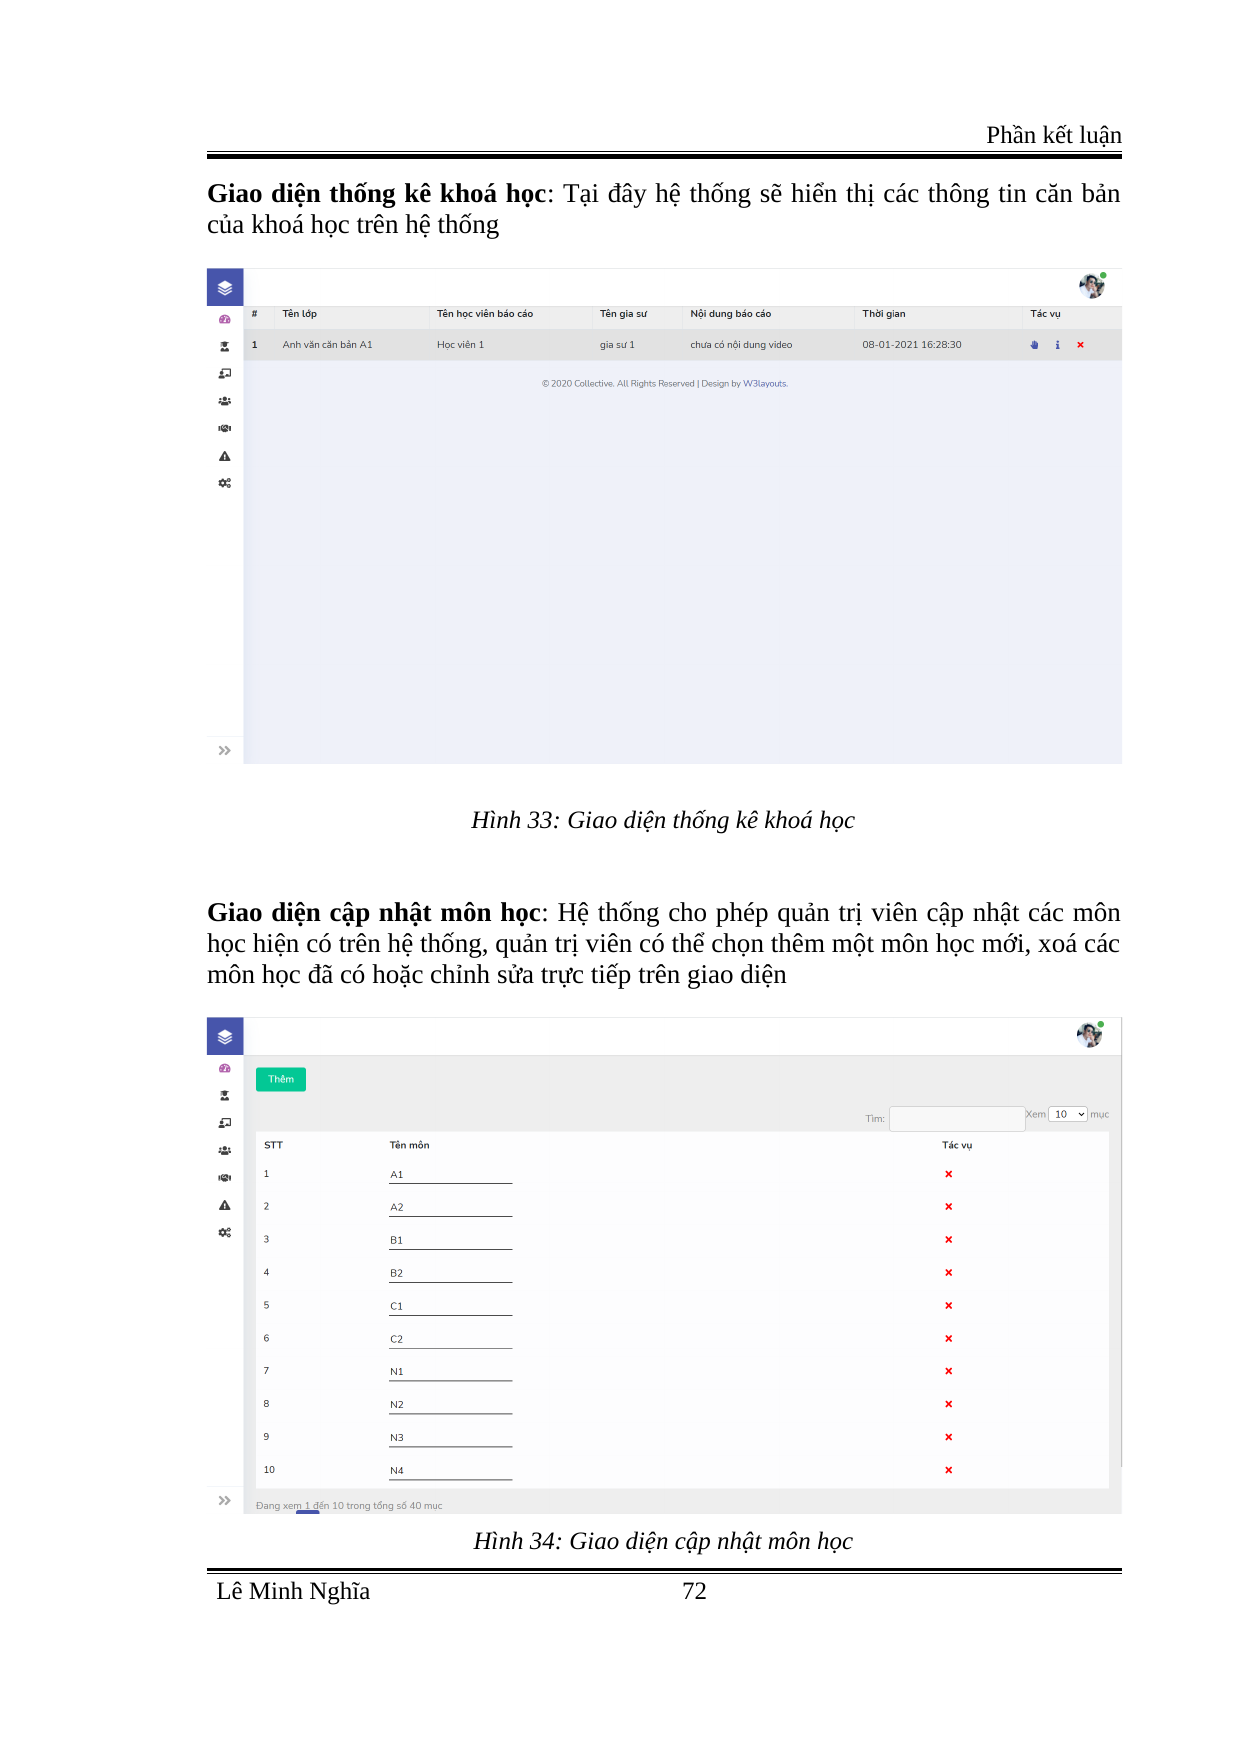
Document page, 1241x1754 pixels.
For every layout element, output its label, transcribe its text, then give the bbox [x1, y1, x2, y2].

text Giao diện cập nhật môn học: Hệ thống cho phép quản trị viên cập nhật các môn học hiện có trên hệ thống, quản trị viên có thể chọn thêm một môn học mới, xoá các môn học đã có hoặc chỉnh sửa trực tiếp trên giao diện [207, 896, 1122, 989]
picture [206, 268, 1123, 764]
text Giao diện thống kê khoá học: Tại đây hệ thống sẽ hiển thị các thông tin căn bản của khoá học trên hệ thống [207, 177, 1122, 239]
picture [206, 1017, 1123, 1514]
